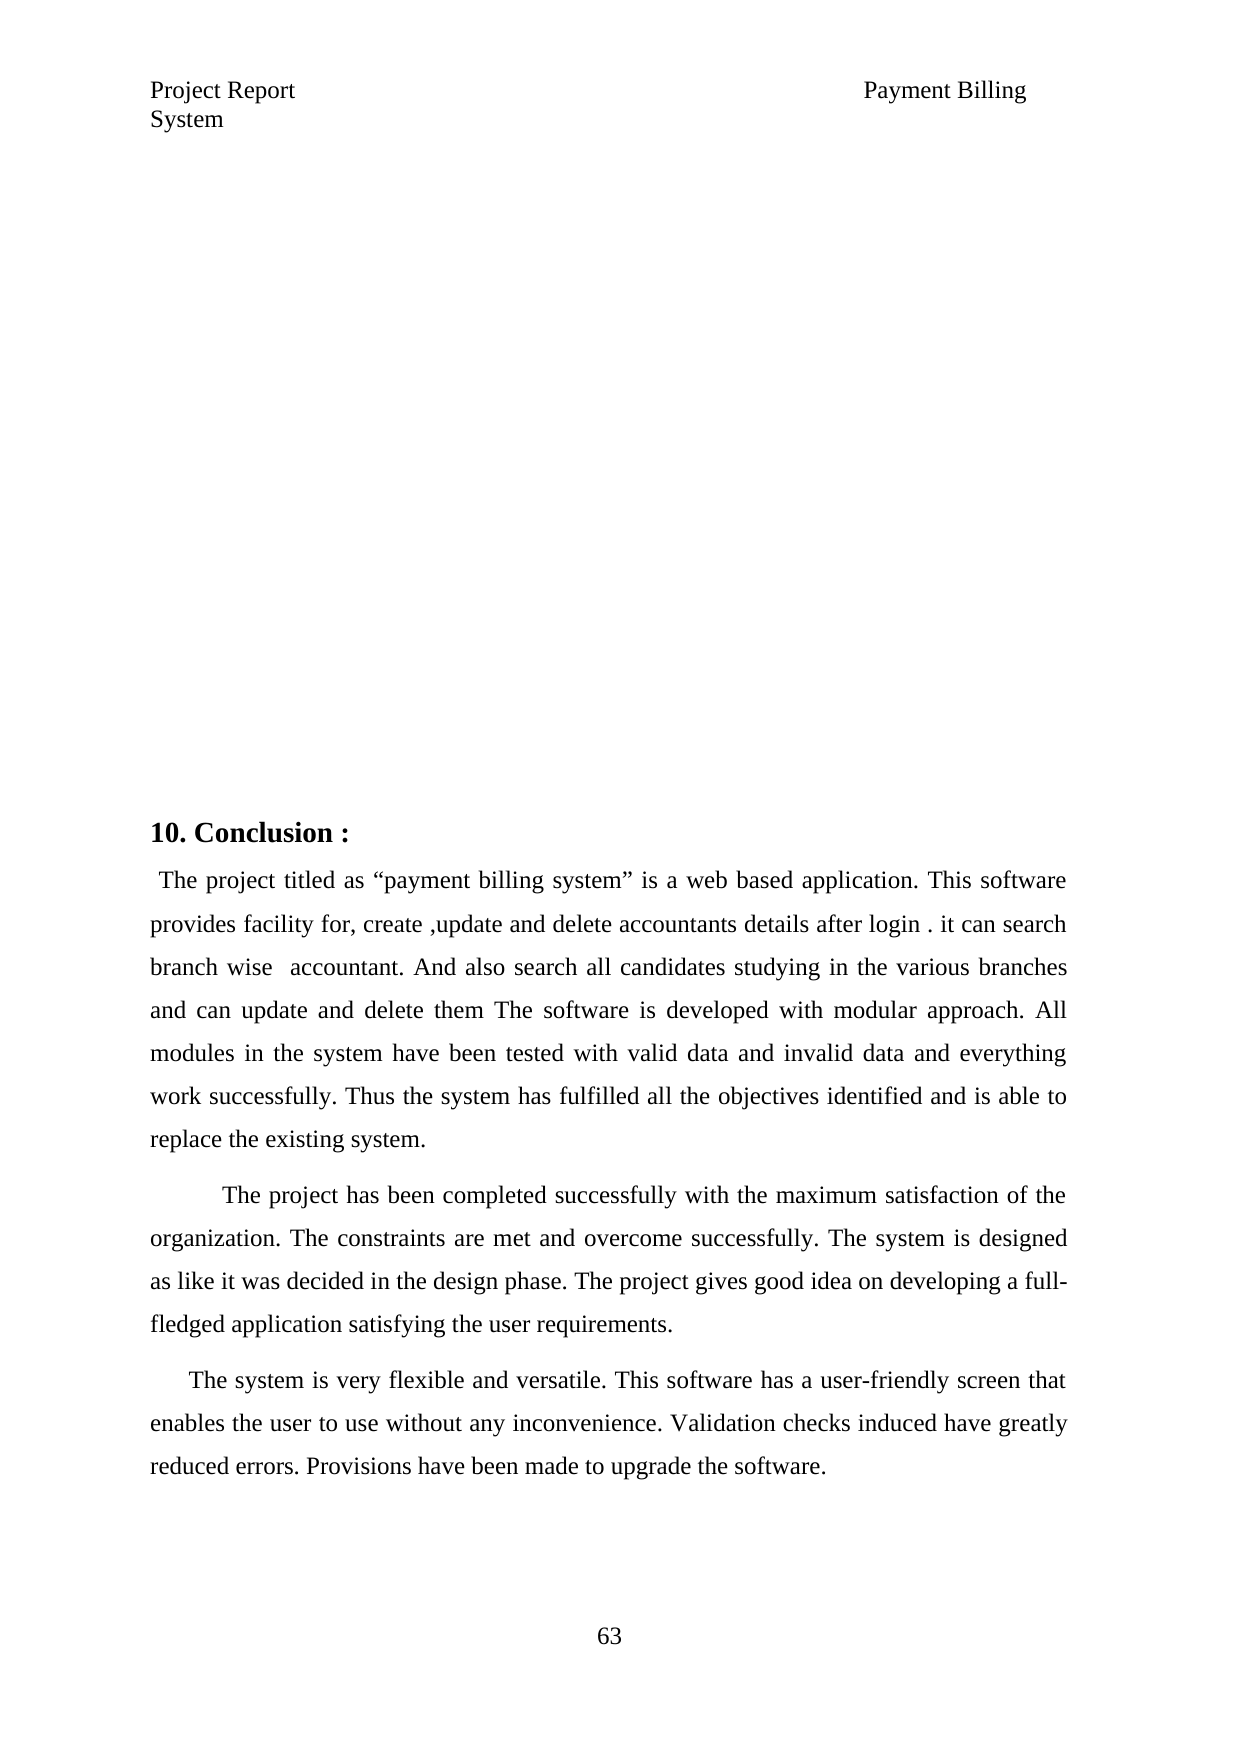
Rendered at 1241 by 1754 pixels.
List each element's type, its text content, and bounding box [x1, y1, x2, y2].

text 10. Conclusion : [150, 815, 1068, 849]
text The project titled as “payment billing system” is a web based application. This software provides facility for, create ,update and delete accountants details after login . it can search branch wise accountant. And also search all candidates studying in the various branches and can update and delete them The software is developed with modular approach. All modules in the system have been tested with valid data and invalid data and everything work successfully. Thus the system has fulfilled all the objectives identified and is able to replace the existing system. [150, 866, 1068, 1153]
text The system is very flexible and versatile. This software has a user-friendly screen that enables the user to use without any inconvenience. Validation checks induced have greatly reduced errors. Provisions have been made to upgrade the software. [150, 1365, 1068, 1480]
text The project has been completed successfully with the maximum satisfaction of the organization. The constraints are met and overcome successfully. The system is designed as like it was decided in the design phase. The project gives good idea on developing a full-fledged application satisfying the user requirements. [150, 1180, 1068, 1338]
